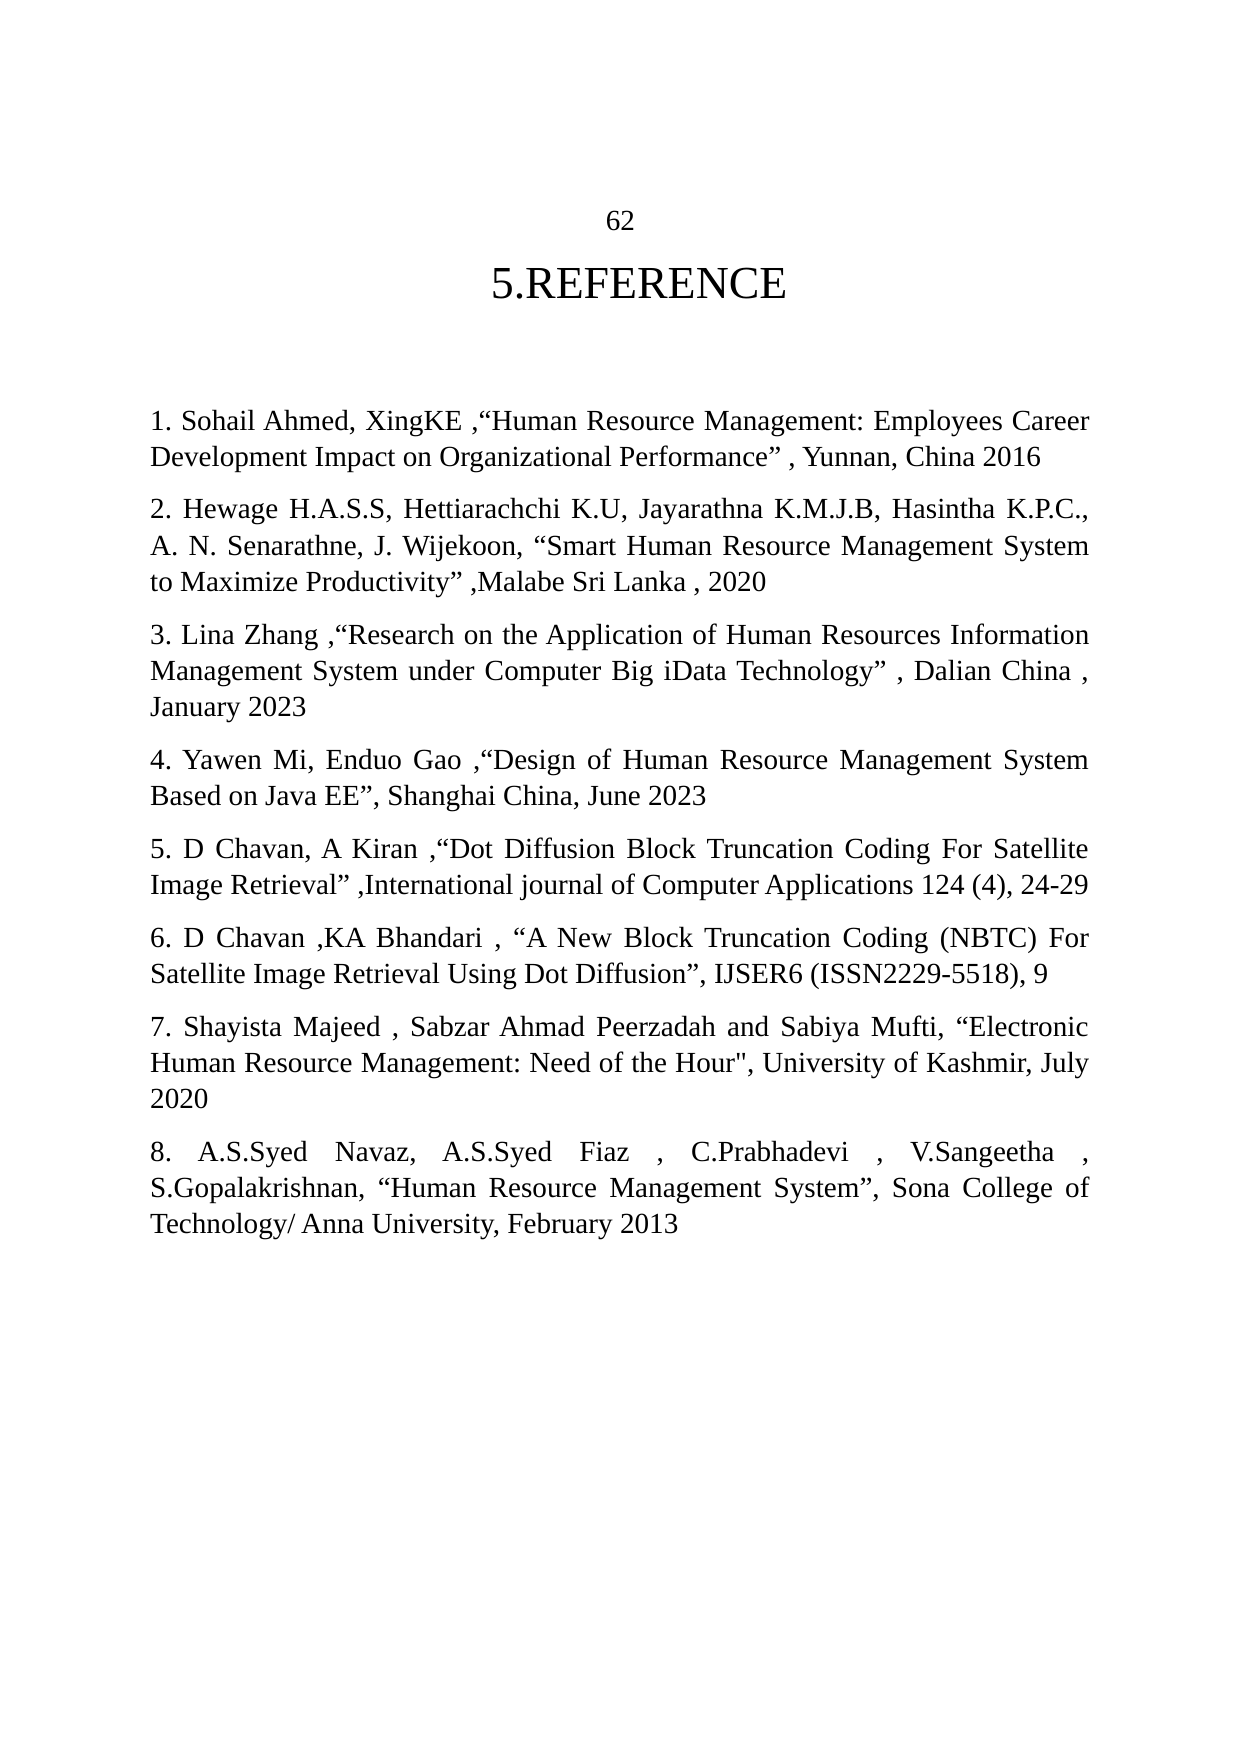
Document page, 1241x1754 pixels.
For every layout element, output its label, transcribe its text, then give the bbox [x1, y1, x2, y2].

text 62 [150, 203, 1090, 236]
text 4. Yawen Mi, Enduo Gao ,“Design of Human Resource Management System Based on Java EE”, Shanghai China, June 2023 [150, 742, 1090, 812]
text 2. Hewage H.A.S.S, Hettiarachchi K.U, Jayarathna K.M.J.B, Hasintha K.P.C., A. N. Senarathne, J. Wijekoon, “Smart Human Resource Management System to Maximize Productivity” ,Malabe Sri Lanka , 2020 [150, 492, 1090, 597]
text 5.REFERENCE [187, 256, 1090, 308]
text 6. D Chavan ,KA Bhandari , “A New Block Truncation Coding (NBTC) For Satellite Image Retrieval Using Dot Diffusion”, IJSER6 (ISSN2229-5518), 9 [150, 920, 1090, 989]
text 5. D Chavan, A Kiran ,“Dot Diffusion Block Truncation Coding For Satellite Image Retrieval” ,International journal of Computer Applications 124 (4), 24-29 [150, 831, 1090, 901]
text 8. A.S.Syed Navaz, A.S.Syed Fiaz , C.Prabhadevi , V.Sangeetha , S.Gopalakrishnan, “Human Resource Management System”, Sona College of Technology/ Anna University, February 2013 [150, 1134, 1090, 1240]
text 3. Lina Zhang ,“Research on the Application of Human Resources Information Management System under Computer Big iData Technology” , Dalian China , January 2023 [150, 617, 1090, 723]
text 7. Shayista Majeed , Sabzar Ahmad Peerzadah and Sabiya Mufti, “Electronic Human Resource Management: Need of the Hour", University of Kashmir, July 2020 [150, 1009, 1090, 1114]
text 1. Sohail Ahmed, XingKE ,“Human Resource Management: Employees Career Development Impact on Organizational Performance” , Yunnan, China 2016 [150, 403, 1090, 472]
